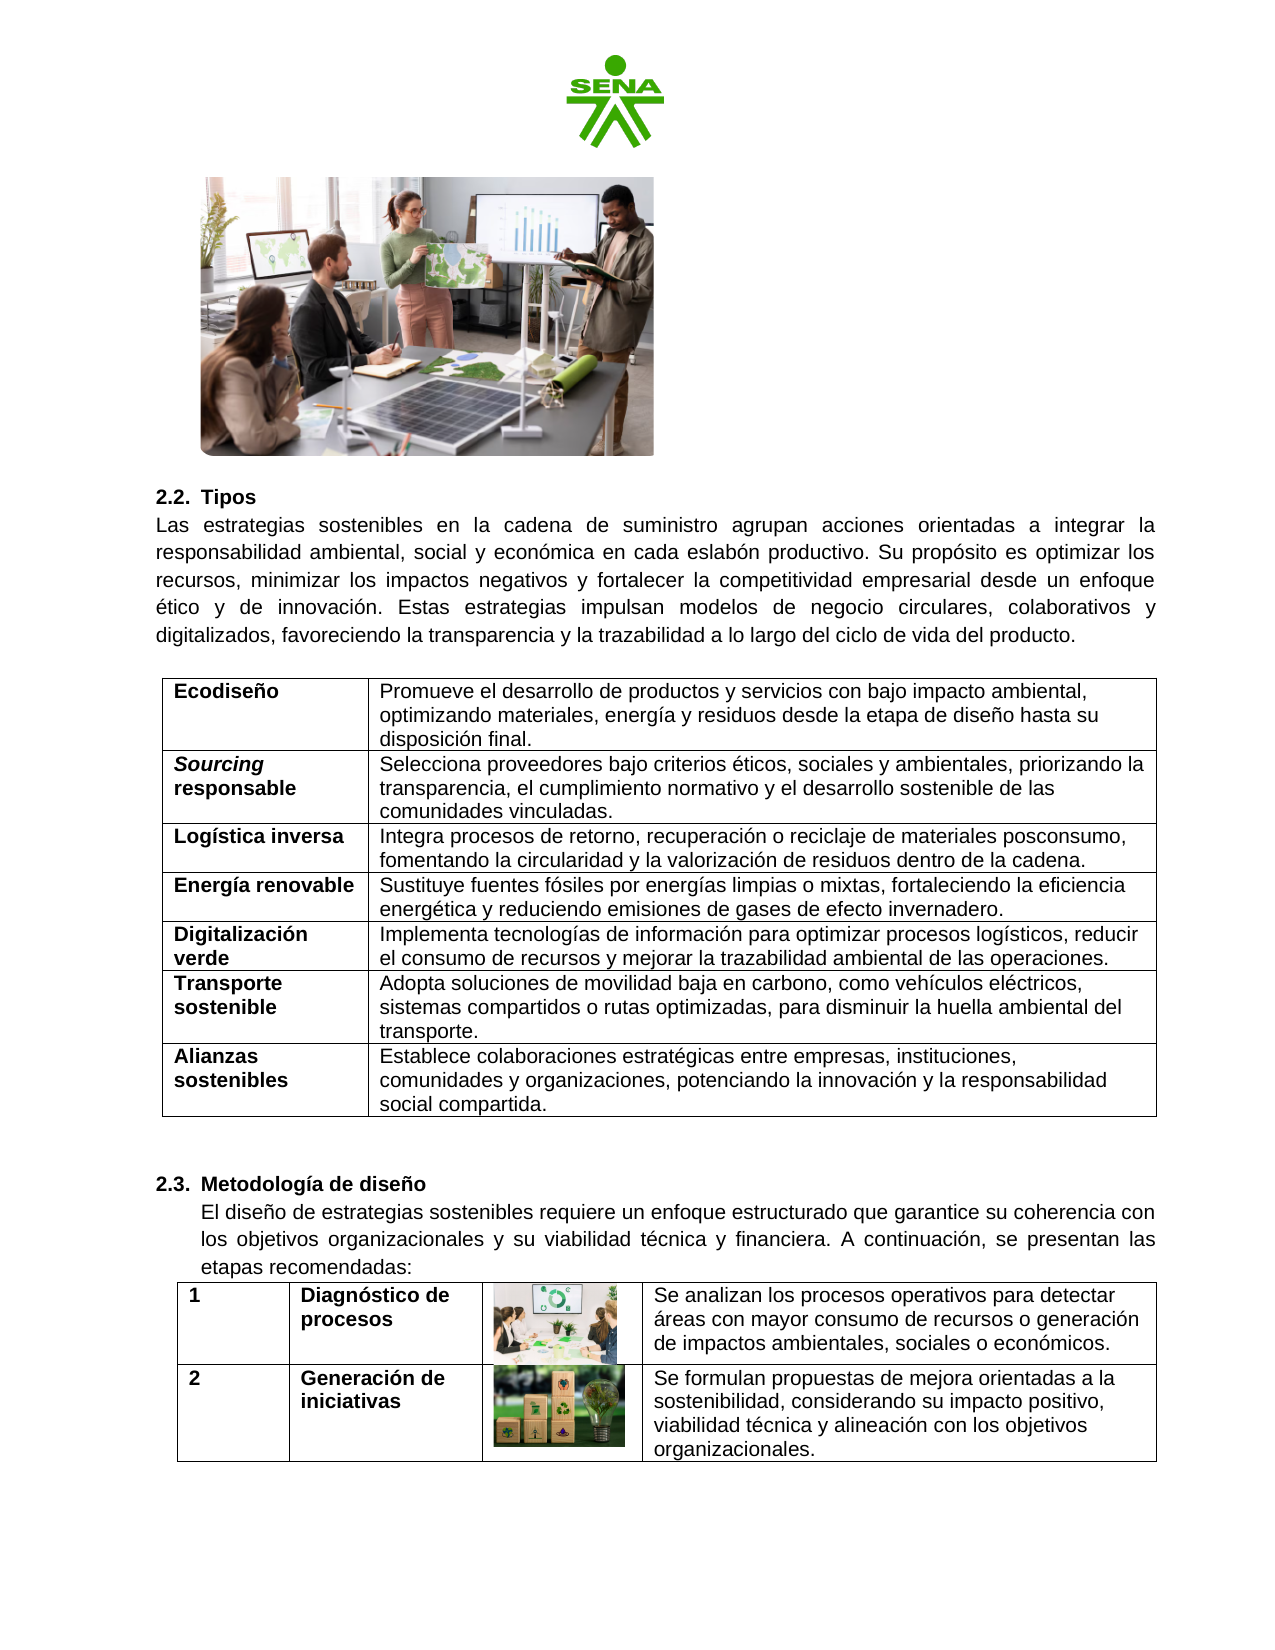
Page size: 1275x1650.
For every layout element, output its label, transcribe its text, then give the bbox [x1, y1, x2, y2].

table_header [483, 1283, 493, 1364]
list Tipos [156, 485, 1157, 509]
table_cell Integra procesos de retorno, recuperación o reciclaje de materiales posconsumo, fomentando la circularidad y la valorización de residuos dentro de la cadena. [369, 824, 1156, 872]
table_cell Generación de iniciativas [290, 1365, 482, 1461]
table_cell Energía renovable [163, 873, 368, 921]
table_cell Sourcing responsable [163, 751, 368, 823]
table_cell Sustituye fuentes fósiles por energías limpias o mixtas, fortaleciendo la eficiencia energética y reduciendo emisiones de gases de efecto invernadero. [369, 873, 1156, 921]
table_cell Adopta soluciones de movilidad baja en carbono, como vehículos eléctricos, sistemas compartidos o rutas optimizadas, para disminuir la huella ambiental del transporte. [369, 971, 1156, 1043]
table_cell Logística inversa [163, 824, 368, 872]
table_header Promueve el desarrollo de productos y servicios con bajo impacto ambiental, optimizando materiales, energía y residuos desde la etapa de diseño hasta su disposición final. [369, 679, 1156, 750]
picture [200, 177, 654, 458]
table_cell Se formulan propuestas de mejora orientadas a la sostenibilidad, considerando su impacto positivo, viabilidad técnica y alineación con los objetivos organizacionales. [643, 1365, 1156, 1461]
table_header Se analizan los procesos operativos para detectar áreas con mayor consumo de recursos o generación de impactos ambientales, sociales o económicos. [643, 1283, 1156, 1364]
table_header 1 [178, 1283, 289, 1364]
table_cell Selecciona proveedores bajo criterios éticos, sociales y ambientales, priorizando la transparencia, el cumplimiento normativo y el desarrollo sostenible de las comunidades vinculadas. [369, 751, 1156, 823]
table_header Ecodiseño [163, 679, 368, 750]
table_cell Transporte sostenible [163, 971, 368, 1043]
list Metodología de diseño [156, 1172, 1157, 1196]
table_cell Digitalización verde [163, 922, 368, 970]
table_cell 2 [178, 1365, 289, 1461]
table_cell Implementa tecnologías de información para optimizar procesos logísticos, reducir el consumo de recursos y mejorar la trazabilidad ambiental de las operaciones. [369, 922, 1156, 970]
table_header [617, 1283, 642, 1364]
table_cell Alianzas sostenibles [163, 1044, 368, 1116]
picture [566, 55, 664, 148]
table_header Diagnóstico de procesos [290, 1283, 482, 1364]
table_cell Establece colaboraciones estratégicas entre empresas, instituciones, comunidades y organizaciones, potenciando la innovación y la responsabilidad social compartida. [369, 1044, 1156, 1116]
text El diseño de estrategias sostenibles requiere un enfoque estructurado que garantice su coherencia con los objetivos organizacionales y su viabilidad técnica y financiera. A continuación, se presentan las etapas recomendadas: [201, 1199, 1157, 1278]
picture [493, 1283, 625, 1447]
table_cell [483, 1365, 642, 1461]
text Las estrategias sostenibles en la cadena de suministro agrupan acciones orientadas a integrar la responsabilidad ambiental, social y económica en cada eslabón productivo. Su propósito es optimizar los recursos, minimizar los impactos negativos y fortalecer la competitividad empresarial desde un enfoque ético y de innovación. Estas estrategias impulsan modelos de negocio circulares, colaborativos y digitalizados, favoreciendo la transparencia y la trazabilidad a lo largo del ciclo de vida del producto. [156, 512, 1157, 646]
